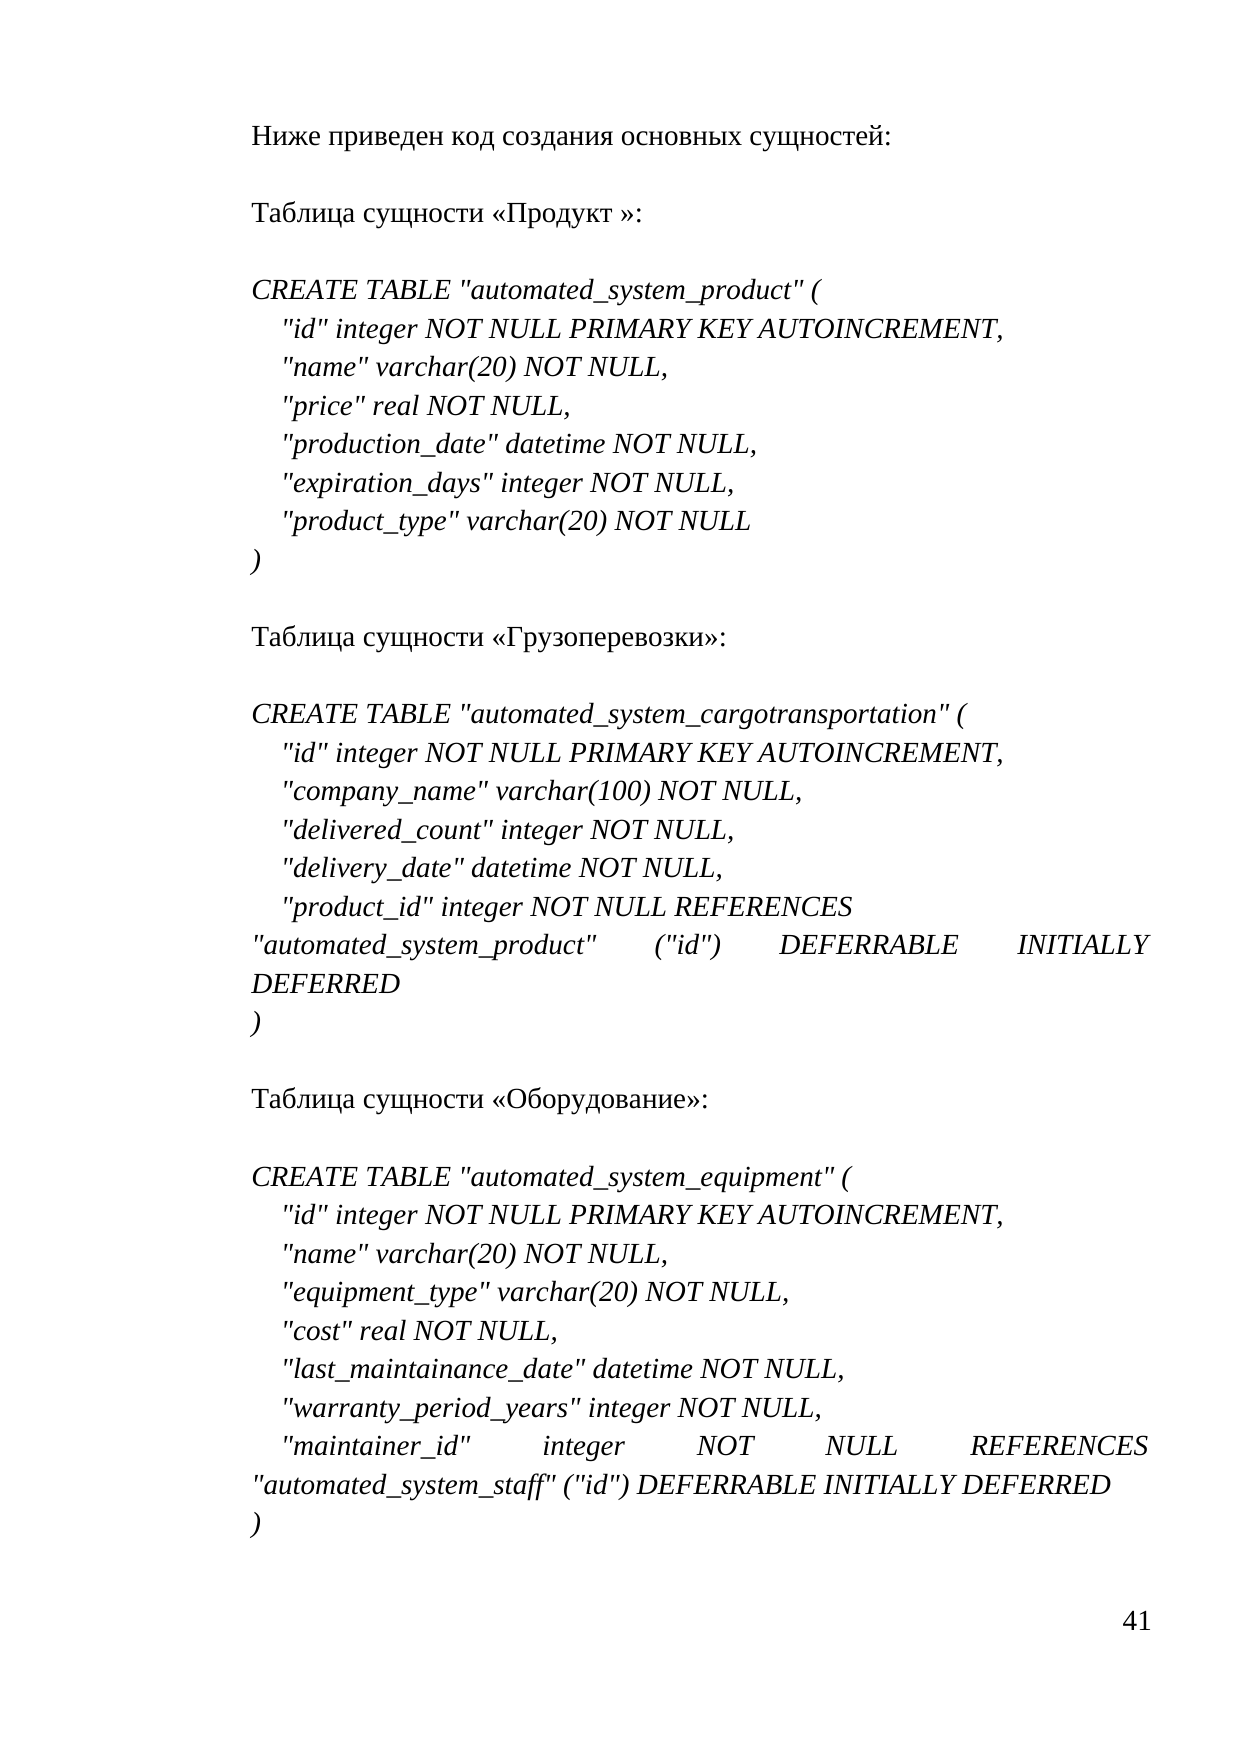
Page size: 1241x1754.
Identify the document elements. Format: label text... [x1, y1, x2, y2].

text "expiration_days" integer NOT NULL, [281, 465, 1152, 498]
text Ниже приведен код создания основных сущностей: [177, 118, 1152, 152]
text "id" integer NOT NULL PRIMARY KEY AUTOINCREMENT, [281, 311, 1152, 344]
text "product_type" varchar(20) NOT NULL [281, 503, 1152, 537]
text ) [177, 542, 1152, 576]
text "name" varchar(20) NOT NULL, [281, 1236, 1152, 1269]
text "product_id" integer NOT NULL REFERENCES [281, 889, 1152, 922]
text "price" real NOT NULL, [281, 388, 1152, 421]
text ) [177, 1004, 1152, 1038]
text "company_name" varchar(100) NOT NULL, [281, 773, 1152, 807]
text "production_date" datetime NOT NULL, [281, 426, 1152, 460]
text "automated_system_product" ("id") DEFERRABLE INITIALLY DEFERRED [251, 927, 1152, 999]
text CREATE TABLE "automated_system_product" ( [177, 272, 1152, 306]
text CREATE TABLE "automated_system_cargotransportation" ( [177, 696, 1152, 730]
text "last_maintainance_date" datetime NOT NULL, [281, 1351, 1152, 1385]
text "id" integer NOT NULL PRIMARY KEY AUTOINCREMENT, [251, 1197, 1152, 1231]
text "delivered_count" integer NOT NULL, [281, 812, 1152, 845]
text "cost" real NOT NULL, [281, 1313, 1152, 1346]
text Таблица сущности «Грузоперевозки»: [177, 619, 1152, 653]
text ) [177, 1506, 1152, 1539]
text "maintainer_id" integer NOT NULL REFERENCES "automated_system_staff" ("id") DEFERRABLE INITIALLY DEFERRED [251, 1428, 1152, 1501]
text "equipment_type" varchar(20) NOT NULL, [281, 1274, 1152, 1308]
text Таблица сущности «Оборудование»: [177, 1082, 1152, 1115]
text "delivery_date" datetime NOT NULL, [281, 850, 1152, 884]
text "warranty_period_years" integer NOT NULL, [281, 1390, 1152, 1423]
text "name" varchar(20) NOT NULL, [281, 349, 1152, 383]
text CREATE TABLE "automated_system_equipment" ( [177, 1159, 1152, 1192]
text "id" integer NOT NULL PRIMARY KEY AUTOINCREMENT, [281, 735, 1152, 768]
text Таблица сущности «Продукт »: [177, 195, 1152, 229]
